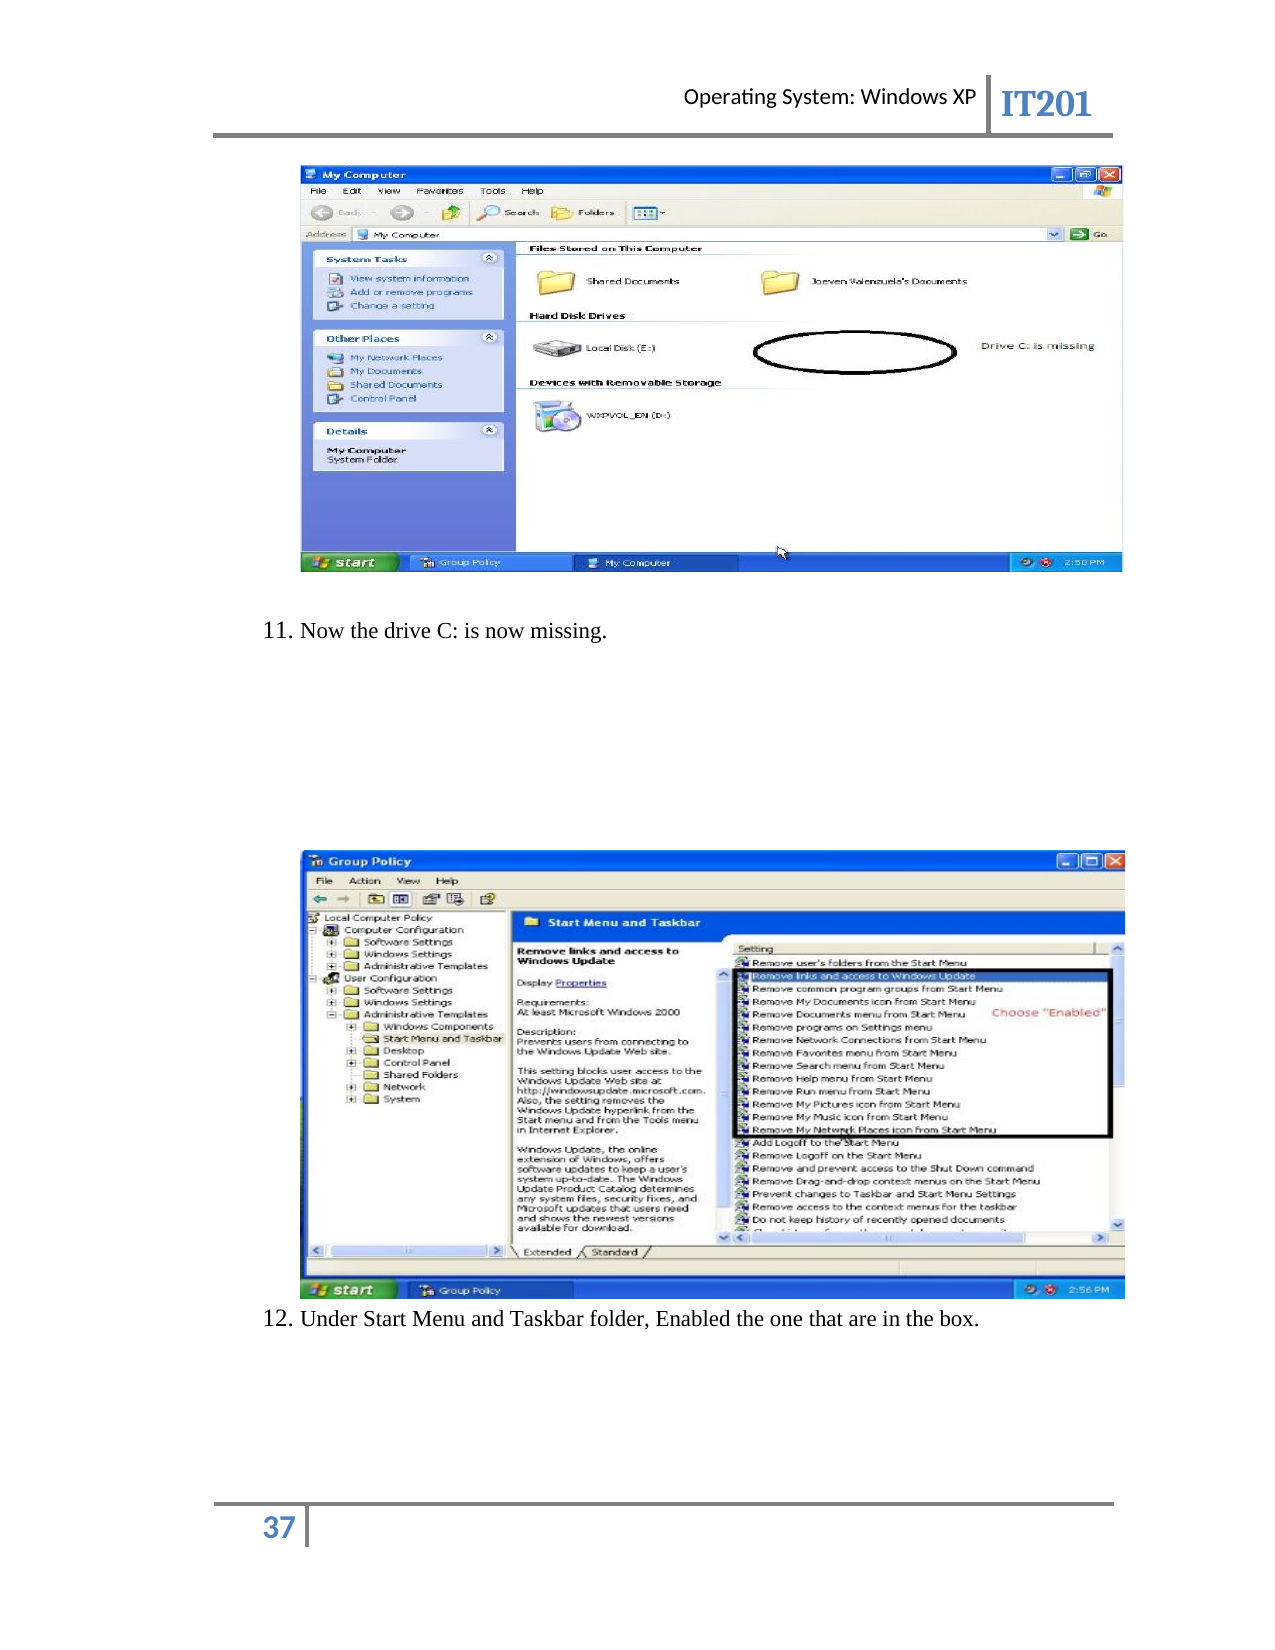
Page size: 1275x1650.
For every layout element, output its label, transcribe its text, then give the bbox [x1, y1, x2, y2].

list Under Start Menu and Taskbar folder, Enabled the one that are in the box. [262, 1303, 1125, 1332]
list Now the drive C: is now missing. [262, 615, 1125, 643]
picture [300, 850, 1125, 1299]
picture [300, 165, 1124, 572]
